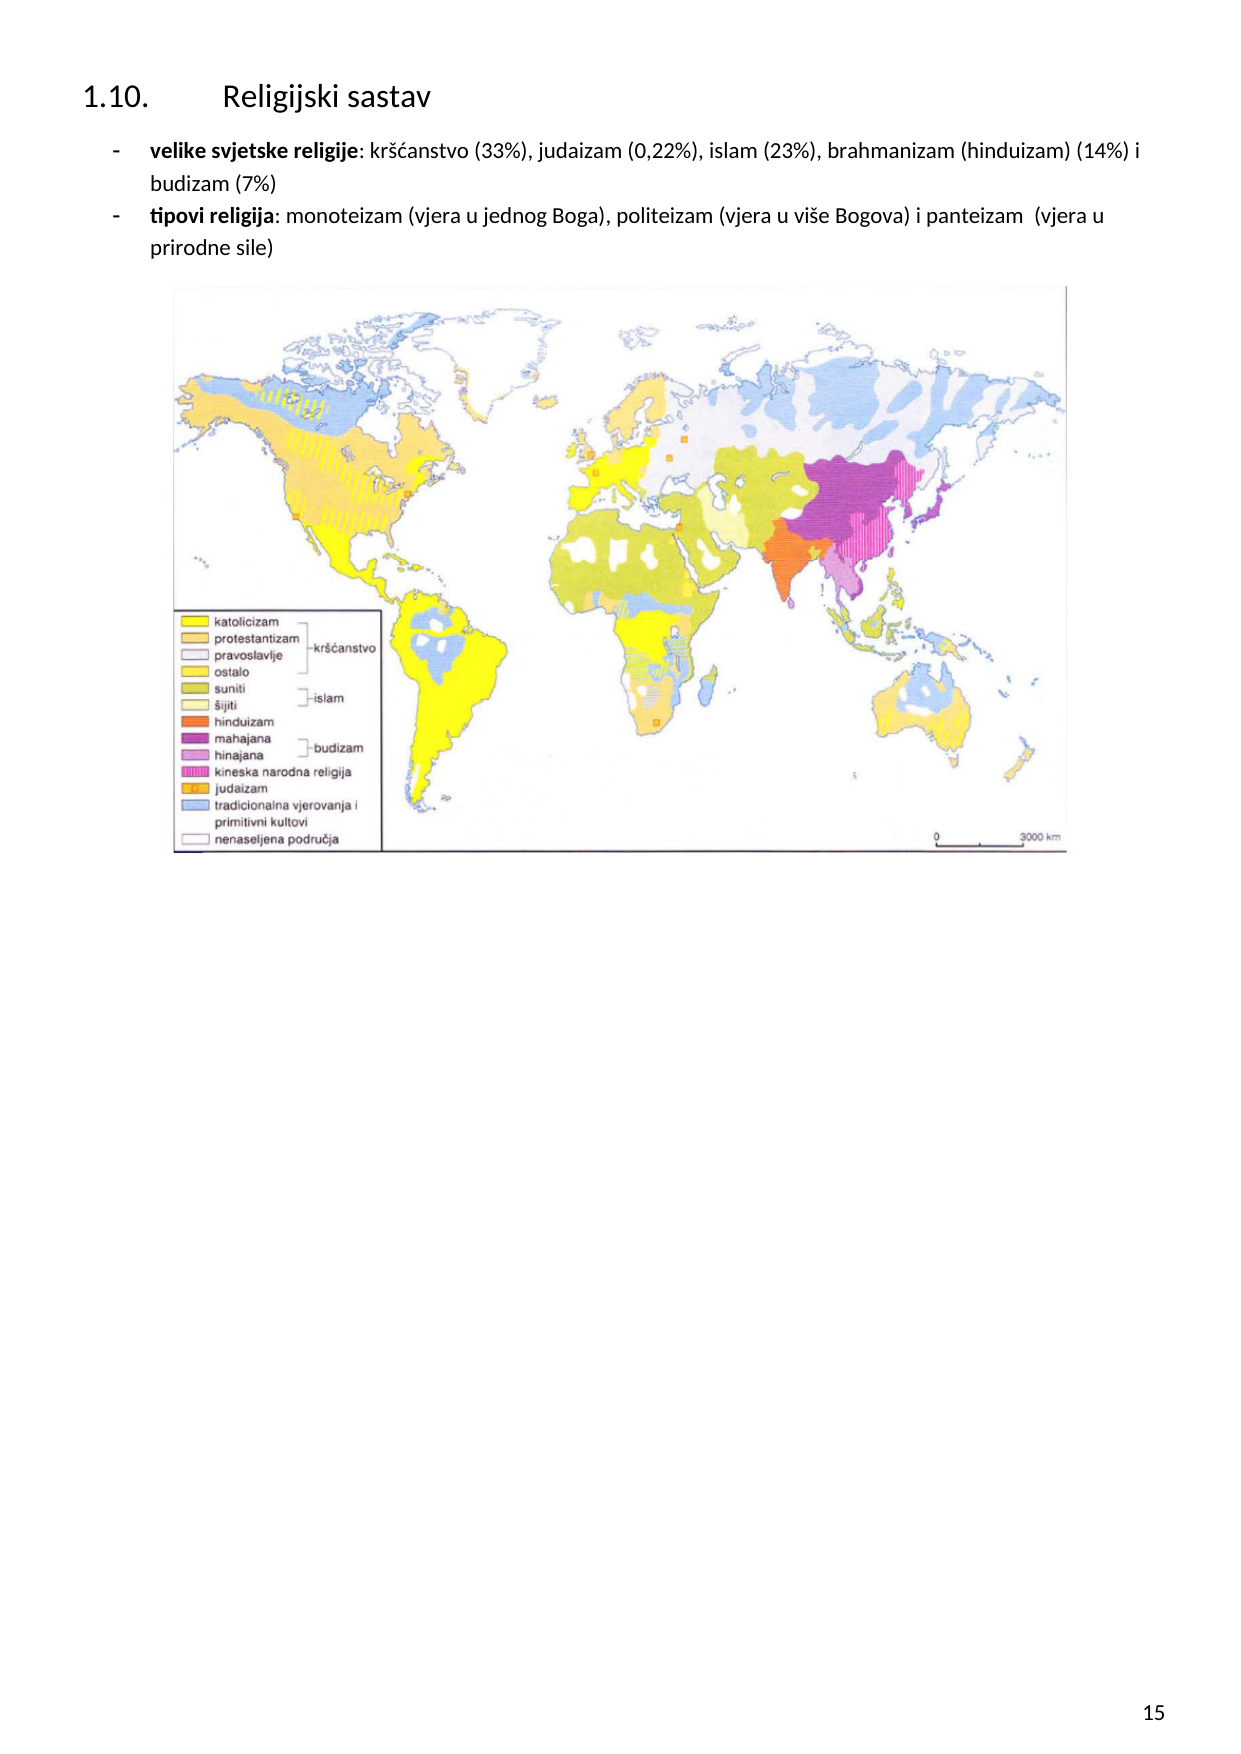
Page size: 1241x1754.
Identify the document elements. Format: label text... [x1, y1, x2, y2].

subtitle Religijski sastav [82, 75, 1165, 116]
list velike svjetske religije: kršćanstvo (33%), judaizam (0,22%), islam (23%), brahmanizam (hinduizam) (14%) i budizam (7%) [112, 137, 1165, 197]
list tipovi religija: monoteizam (vjera u jednog Boga), politeizam (vjera u više Bogova) i panteizam (vjera u prirodne sile) [112, 201, 1165, 261]
